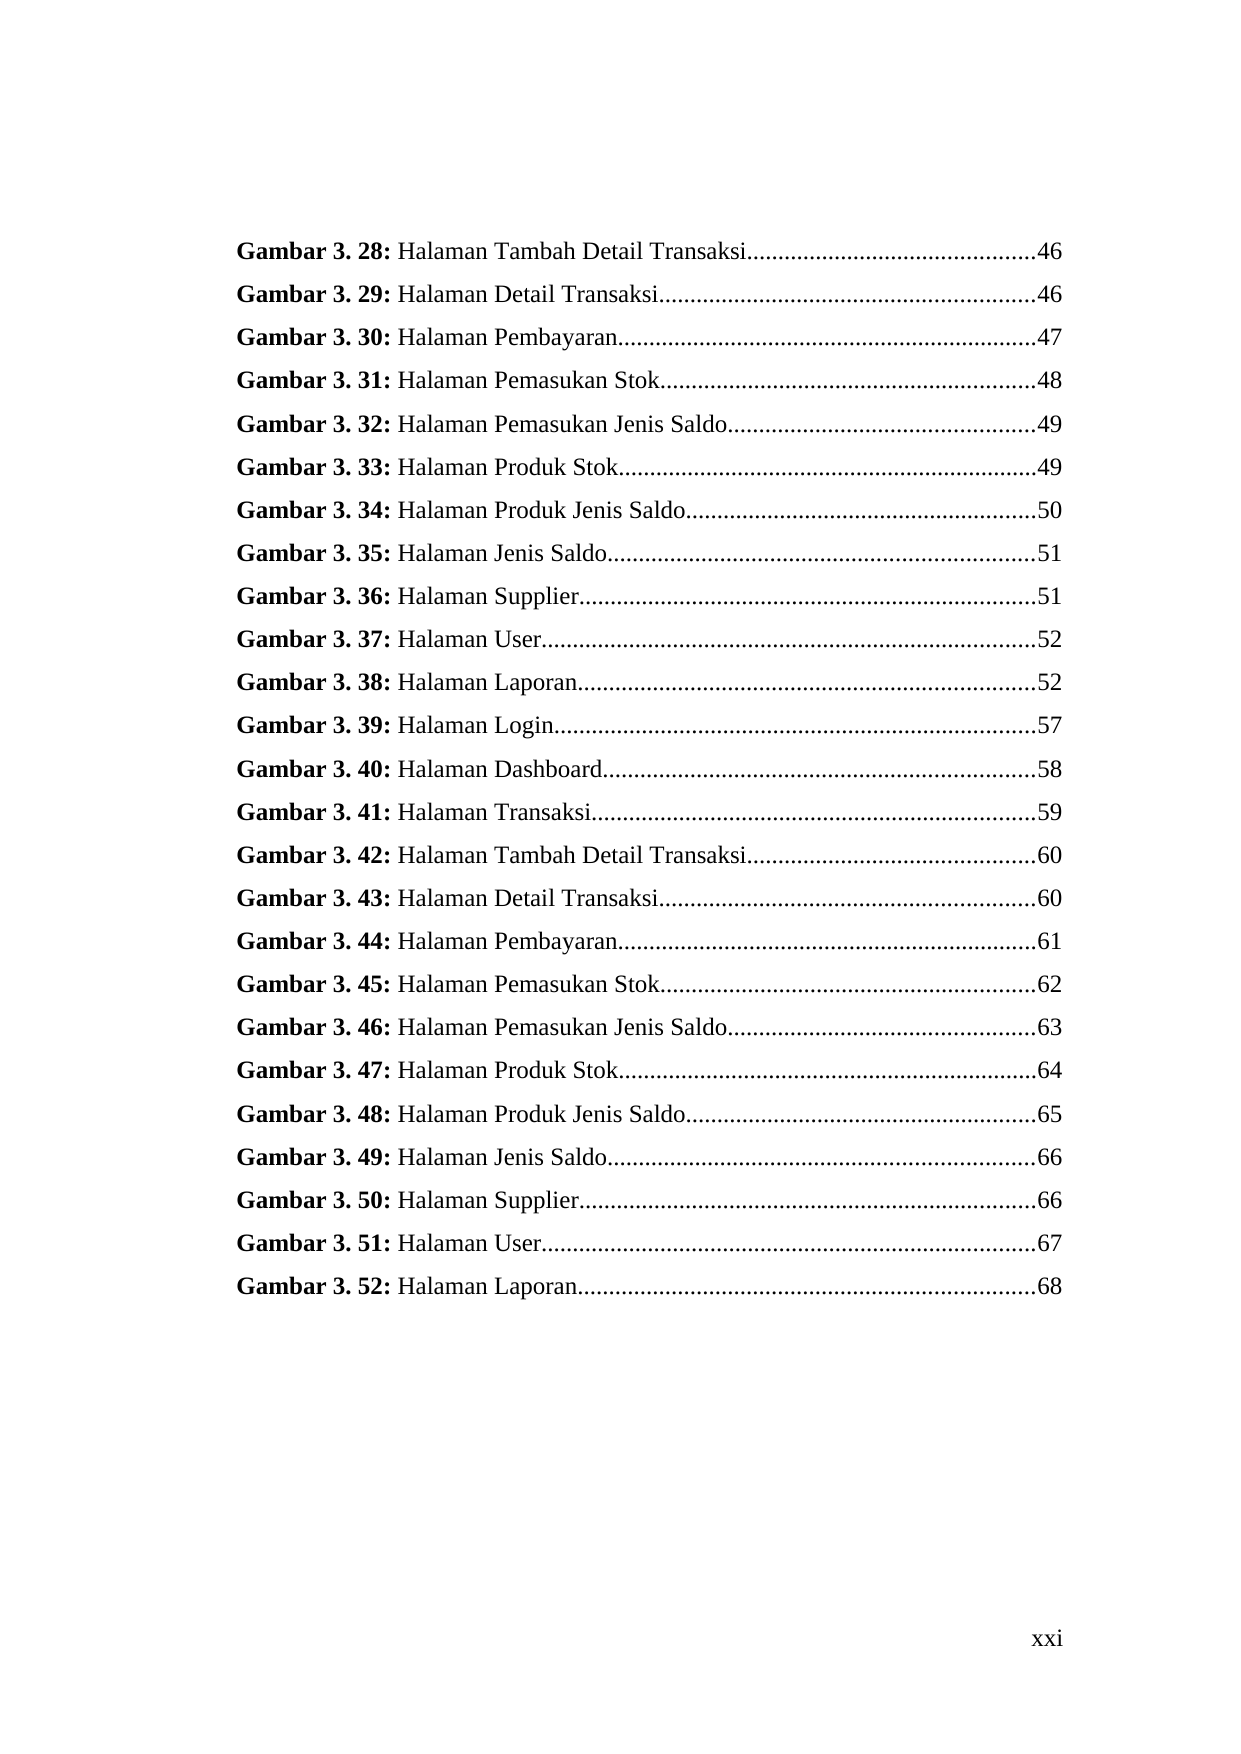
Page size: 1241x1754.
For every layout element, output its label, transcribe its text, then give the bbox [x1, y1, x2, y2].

text Gambar 3. 42: Halaman Tambah Detail Transaksi 60 [236, 840, 1063, 869]
text Gambar 3. 45: Halaman Pemasukan Stok 62 [236, 969, 1063, 998]
text Gambar 3. 40: Halaman Dashboard 58 [236, 754, 1063, 782]
text Gambar 3. 28: Halaman Tambah Detail Transaksi 46 [236, 236, 1063, 265]
text Gambar 3. 47: Halaman Produk Stok 64 [236, 1056, 1063, 1084]
text Gambar 3. 48: Halaman Produk Jenis Saldo 65 [236, 1099, 1063, 1127]
text Gambar 3. 46: Halaman Pemasukan Jenis Saldo 63 [236, 1012, 1063, 1041]
text Gambar 3. 35: Halaman Jenis Saldo 51 [236, 538, 1063, 567]
text Gambar 3. 30: Halaman Pembayaran 47 [236, 322, 1063, 351]
text Gambar 3. 38: Halaman Laporan 52 [236, 667, 1063, 696]
text Gambar 3. 41: Halaman Transaksi 59 [236, 797, 1063, 826]
text Gambar 3. 29: Halaman Detail Transaksi 46 [236, 279, 1063, 308]
text Gambar 3. 32: Halaman Pemasukan Jenis Saldo 49 [236, 409, 1063, 437]
text Gambar 3. 43: Halaman Detail Transaksi 60 [236, 883, 1063, 912]
text Gambar 3. 51: Halaman User 67 [236, 1228, 1063, 1257]
text Gambar 3. 44: Halaman Pembayaran 61 [236, 926, 1063, 955]
text Gambar 3. 50: Halaman Supplier 66 [236, 1185, 1063, 1214]
text Gambar 3. 52: Halaman Laporan 68 [236, 1271, 1063, 1300]
text Gambar 3. 31: Halaman Pemasukan Stok 48 [236, 366, 1063, 394]
text Gambar 3. 36: Halaman Supplier 51 [236, 581, 1063, 610]
text Gambar 3. 49: Halaman Jenis Saldo 66 [236, 1142, 1063, 1171]
text Gambar 3. 34: Halaman Produk Jenis Saldo 50 [236, 495, 1063, 524]
text Gambar 3. 33: Halaman Produk Stok 49 [236, 452, 1063, 481]
text Gambar 3. 39: Halaman Login 57 [236, 711, 1063, 739]
text Gambar 3. 37: Halaman User 52 [236, 624, 1063, 653]
